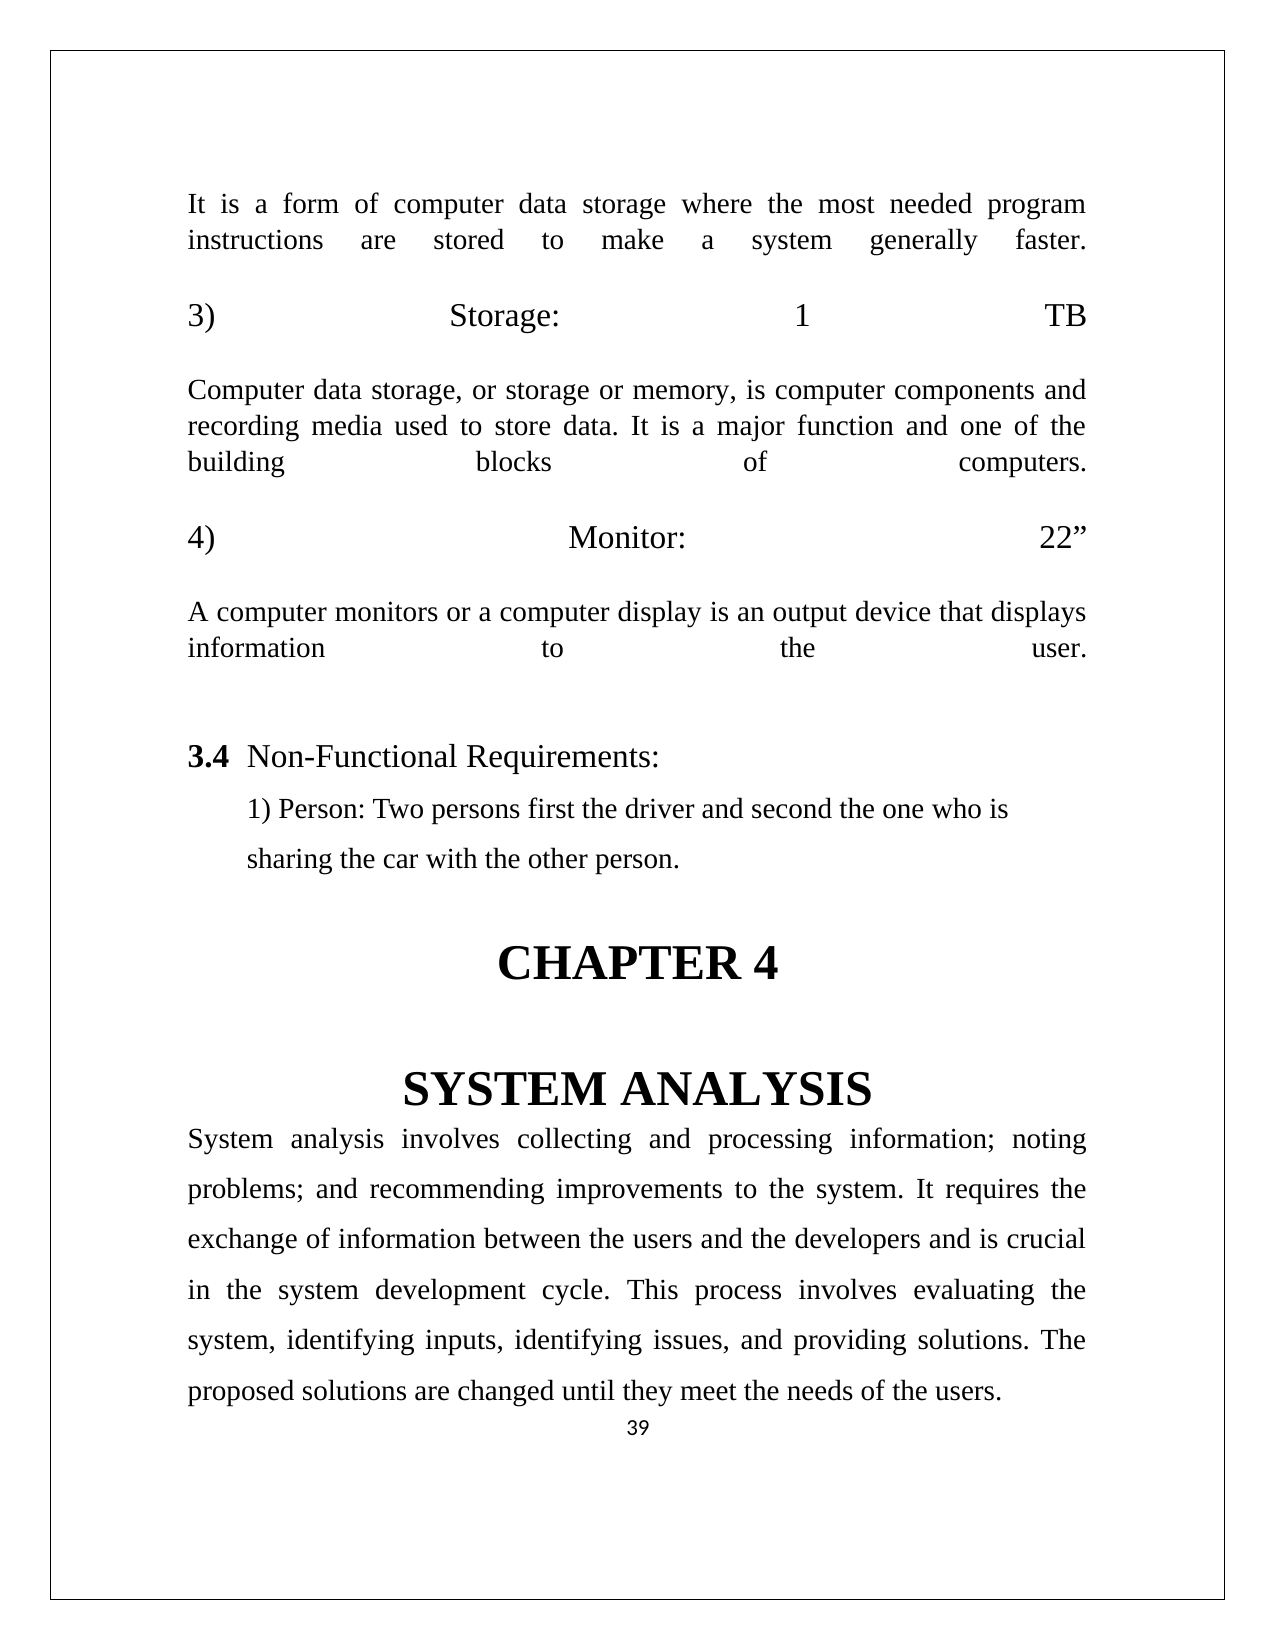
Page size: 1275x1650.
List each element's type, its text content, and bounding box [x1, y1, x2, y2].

text System analysis involves collecting and processing information; noting problems; and recommending improvements to the system. It requires the exchange of information between the users and the developers and is crucial in the system development cycle. This process involves evaluating the system, identifying inputs, identifying issues, and providing solutions. The proposed solutions are changed until they meet the needs of the users. [187, 1121, 1087, 1406]
text SYSTEM ANALYSIS [187, 1059, 1087, 1116]
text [187, 150, 1087, 694]
subtitle CHAPTER 4 [187, 933, 1087, 990]
subtitle Non-Functional Requirements: 1) Person: Two persons first the driver and second the one who is sharing the car with the other person. [187, 736, 1087, 918]
